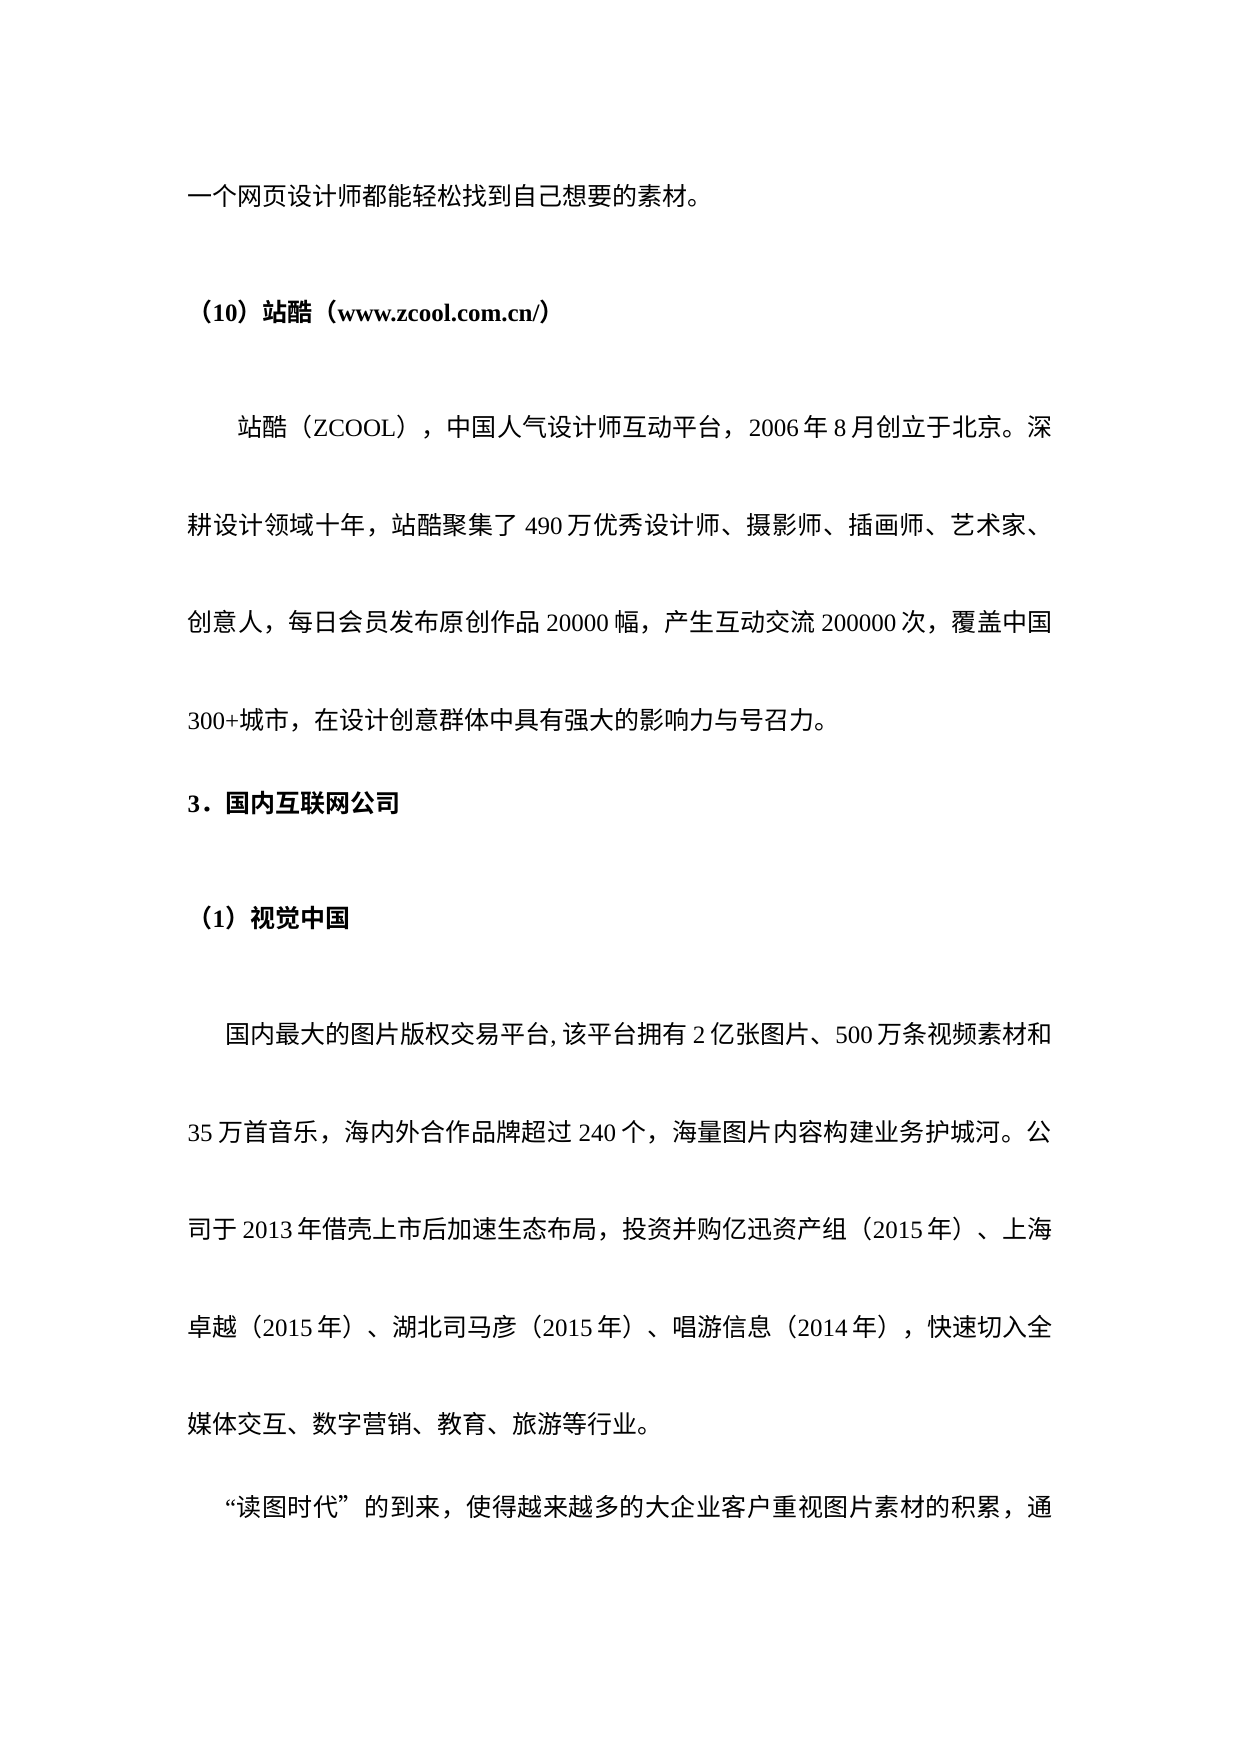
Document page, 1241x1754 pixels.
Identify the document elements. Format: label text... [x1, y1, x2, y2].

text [187, 162, 1053, 227]
subtitle （10）站酷（www.zcool.com.cn/） [187, 278, 1053, 343]
text 站酷（ZCOOL），中国人气设计师互动平台，2006年8月创立于北京。深耕设计领域十年，站酷聚集了490万优秀设计师、摄影师、插画师、艺术家、创意人，每日会员发布原创作品20000幅，产生互动交流200000次，覆盖中国300+城市，在设计创意群体中具有强大的影响力与号召力。 [187, 393, 1053, 751]
subtitle 3．国内互联网公司 [187, 769, 1053, 834]
text 国内最大的图片版权交易平台, 该平台拥有2亿张图片、500万条视频素材和35万首音乐，海内外合作品牌超过240个，海量图片内容构建业务护城河。公司于2013年借壳上市后加速生态布局，投资并购亿迅资产组（2015年）、上海卓越（2015年）、湖北司马彦（2015年）、唱游信息（2014年），快速切入全媒体交互、数字营销、教育、旅游等行业。 [187, 1000, 1053, 1455]
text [187, 1473, 1053, 1538]
subtitle （1）视觉中国 [187, 884, 1053, 949]
